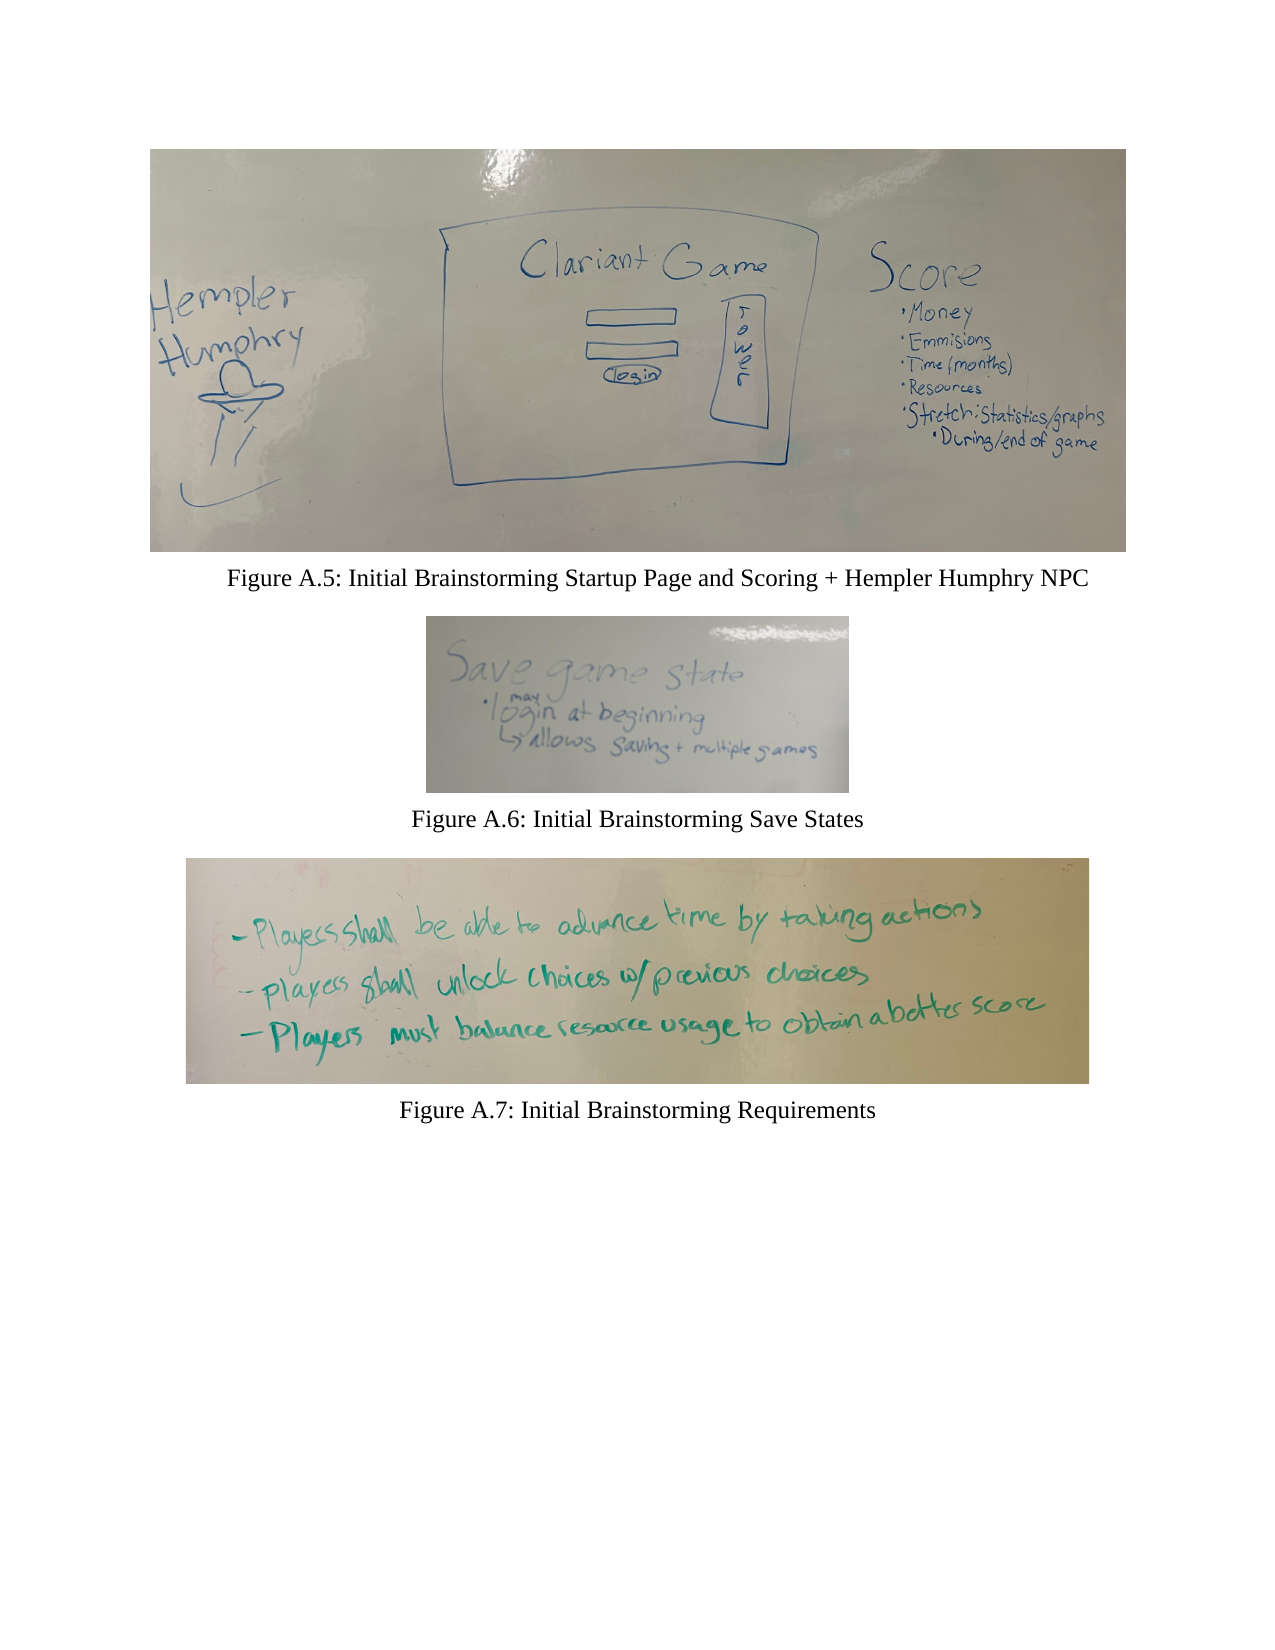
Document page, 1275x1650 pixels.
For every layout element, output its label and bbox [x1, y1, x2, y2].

picture [185, 858, 1090, 1084]
picture [150, 149, 1126, 552]
picture [426, 616, 849, 793]
